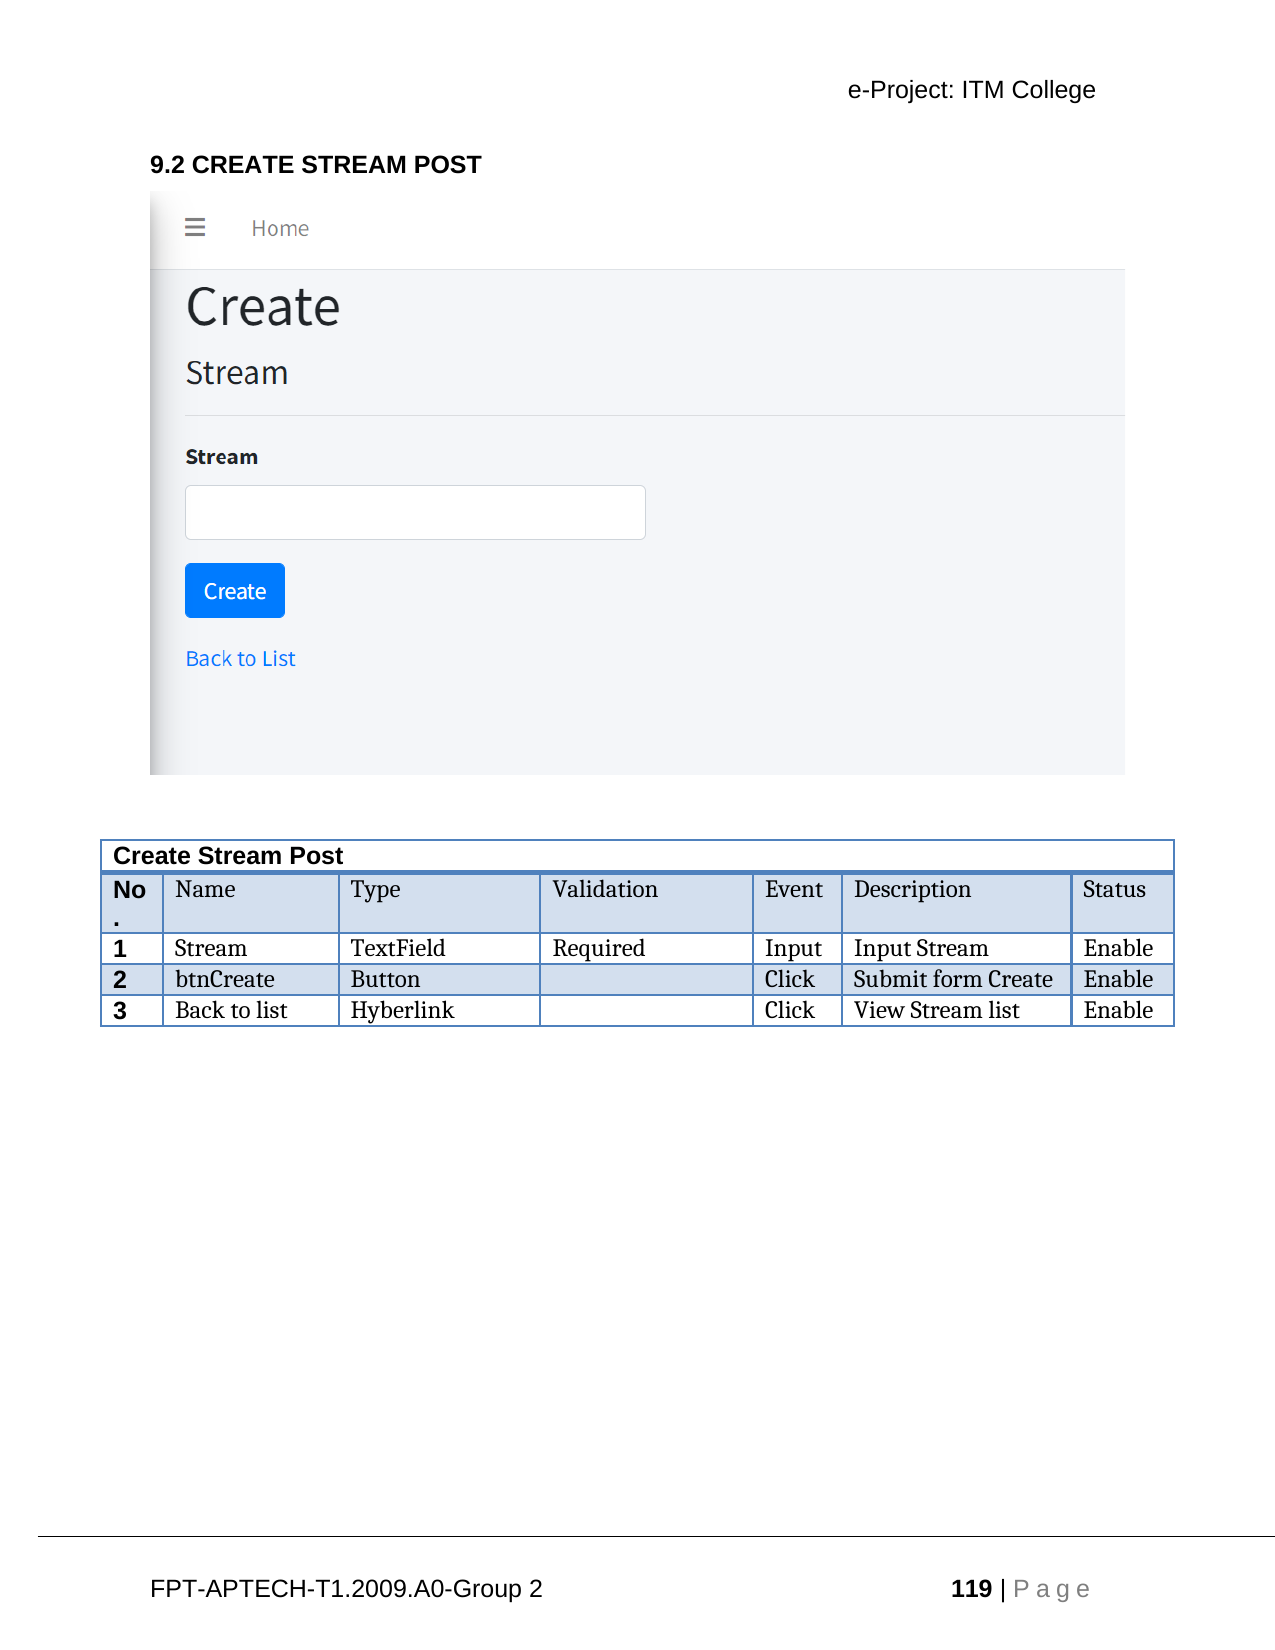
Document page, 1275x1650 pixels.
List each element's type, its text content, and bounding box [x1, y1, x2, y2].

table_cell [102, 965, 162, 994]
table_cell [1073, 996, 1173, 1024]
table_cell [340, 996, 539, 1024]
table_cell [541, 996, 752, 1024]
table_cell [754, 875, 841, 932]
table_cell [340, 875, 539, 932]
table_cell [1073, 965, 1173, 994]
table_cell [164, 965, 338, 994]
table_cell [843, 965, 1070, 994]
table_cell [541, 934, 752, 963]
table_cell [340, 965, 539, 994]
picture [150, 191, 1125, 775]
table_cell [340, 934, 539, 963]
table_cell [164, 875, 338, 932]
subtitle 9.2 Create Stream Post [150, 150, 1125, 179]
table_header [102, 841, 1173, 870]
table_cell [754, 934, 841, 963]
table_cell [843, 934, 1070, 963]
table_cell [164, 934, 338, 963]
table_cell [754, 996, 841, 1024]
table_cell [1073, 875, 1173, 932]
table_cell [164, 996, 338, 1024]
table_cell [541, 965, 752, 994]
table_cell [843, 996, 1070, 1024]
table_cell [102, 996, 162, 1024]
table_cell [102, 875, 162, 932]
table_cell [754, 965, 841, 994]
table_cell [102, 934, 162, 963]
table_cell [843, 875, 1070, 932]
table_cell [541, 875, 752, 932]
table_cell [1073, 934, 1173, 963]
